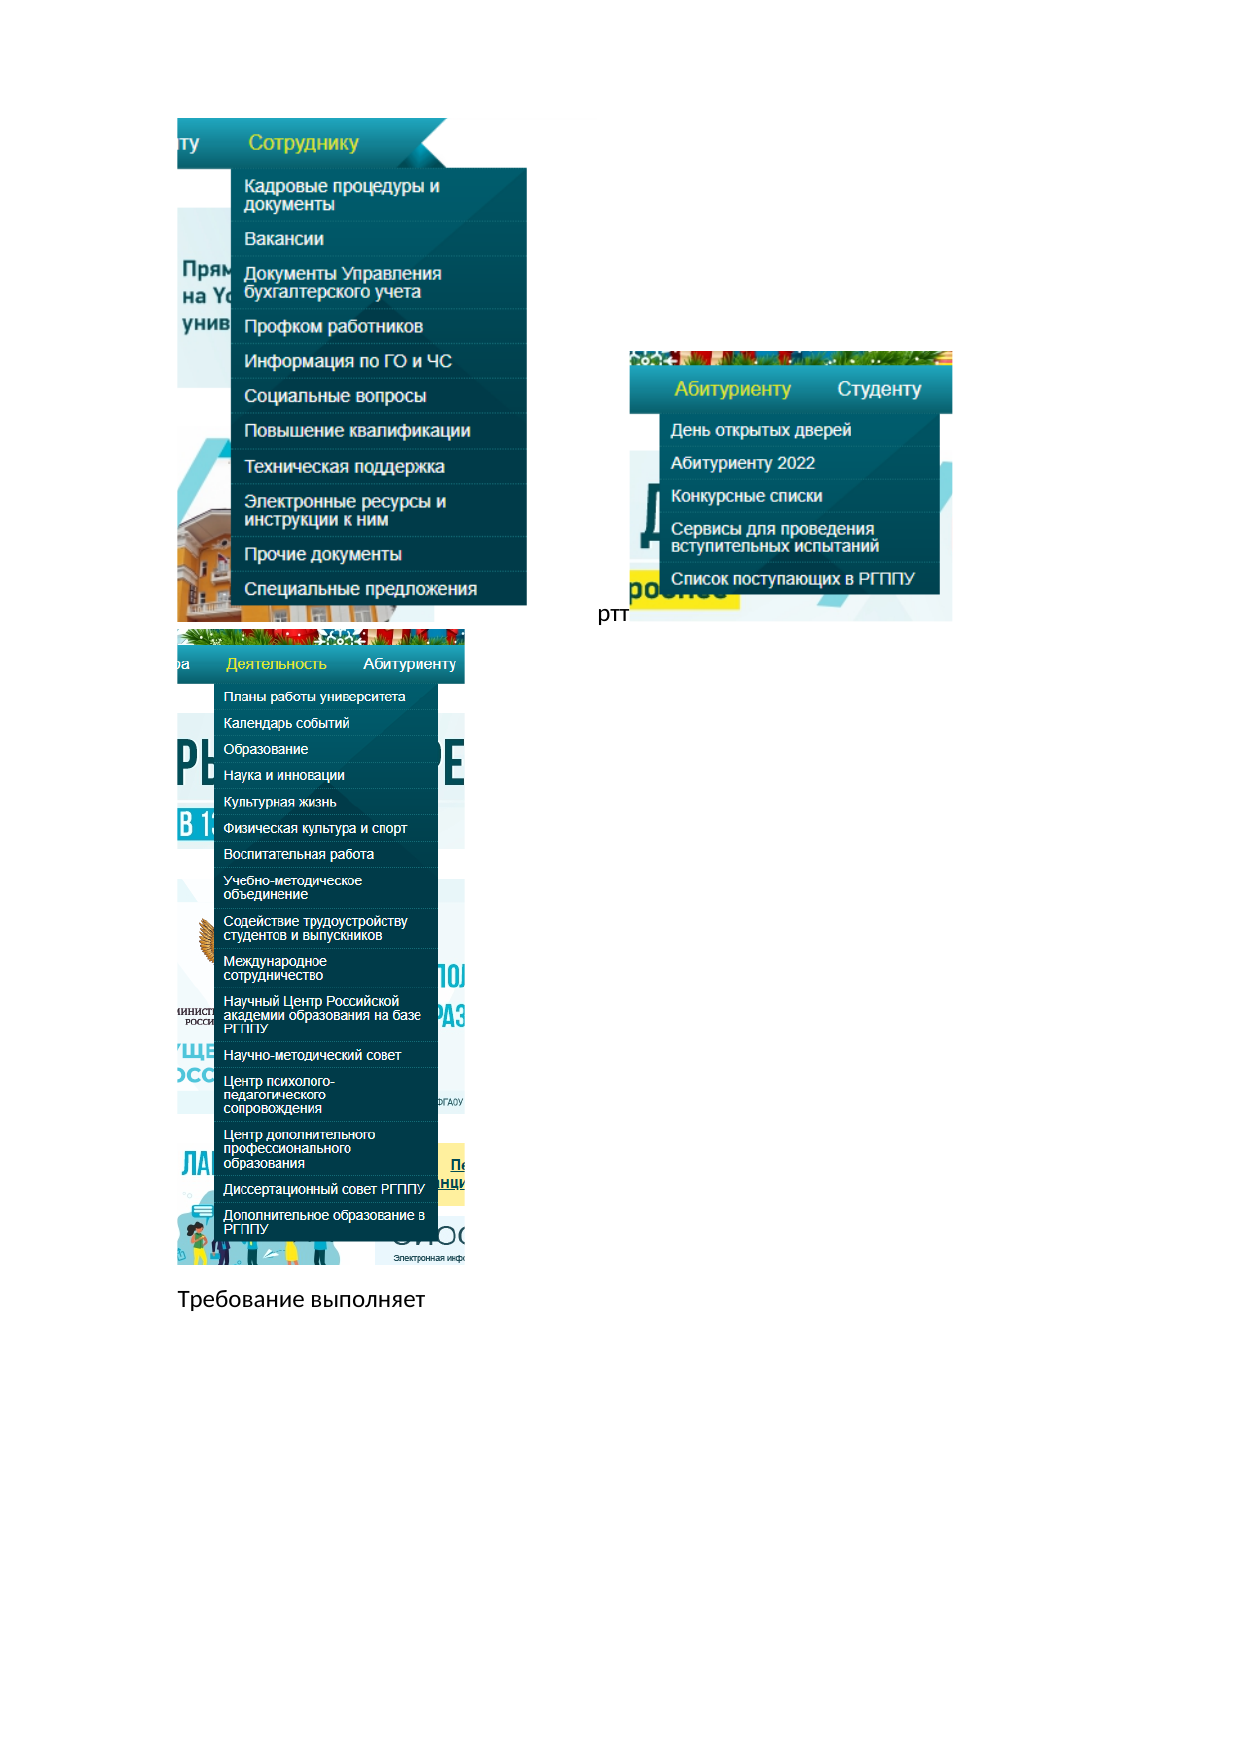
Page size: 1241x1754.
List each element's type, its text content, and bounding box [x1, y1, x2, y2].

text Требование выполняет [177, 1283, 1152, 1314]
picture [629, 351, 953, 622]
picture [177, 118, 598, 622]
picture [177, 629, 465, 1265]
